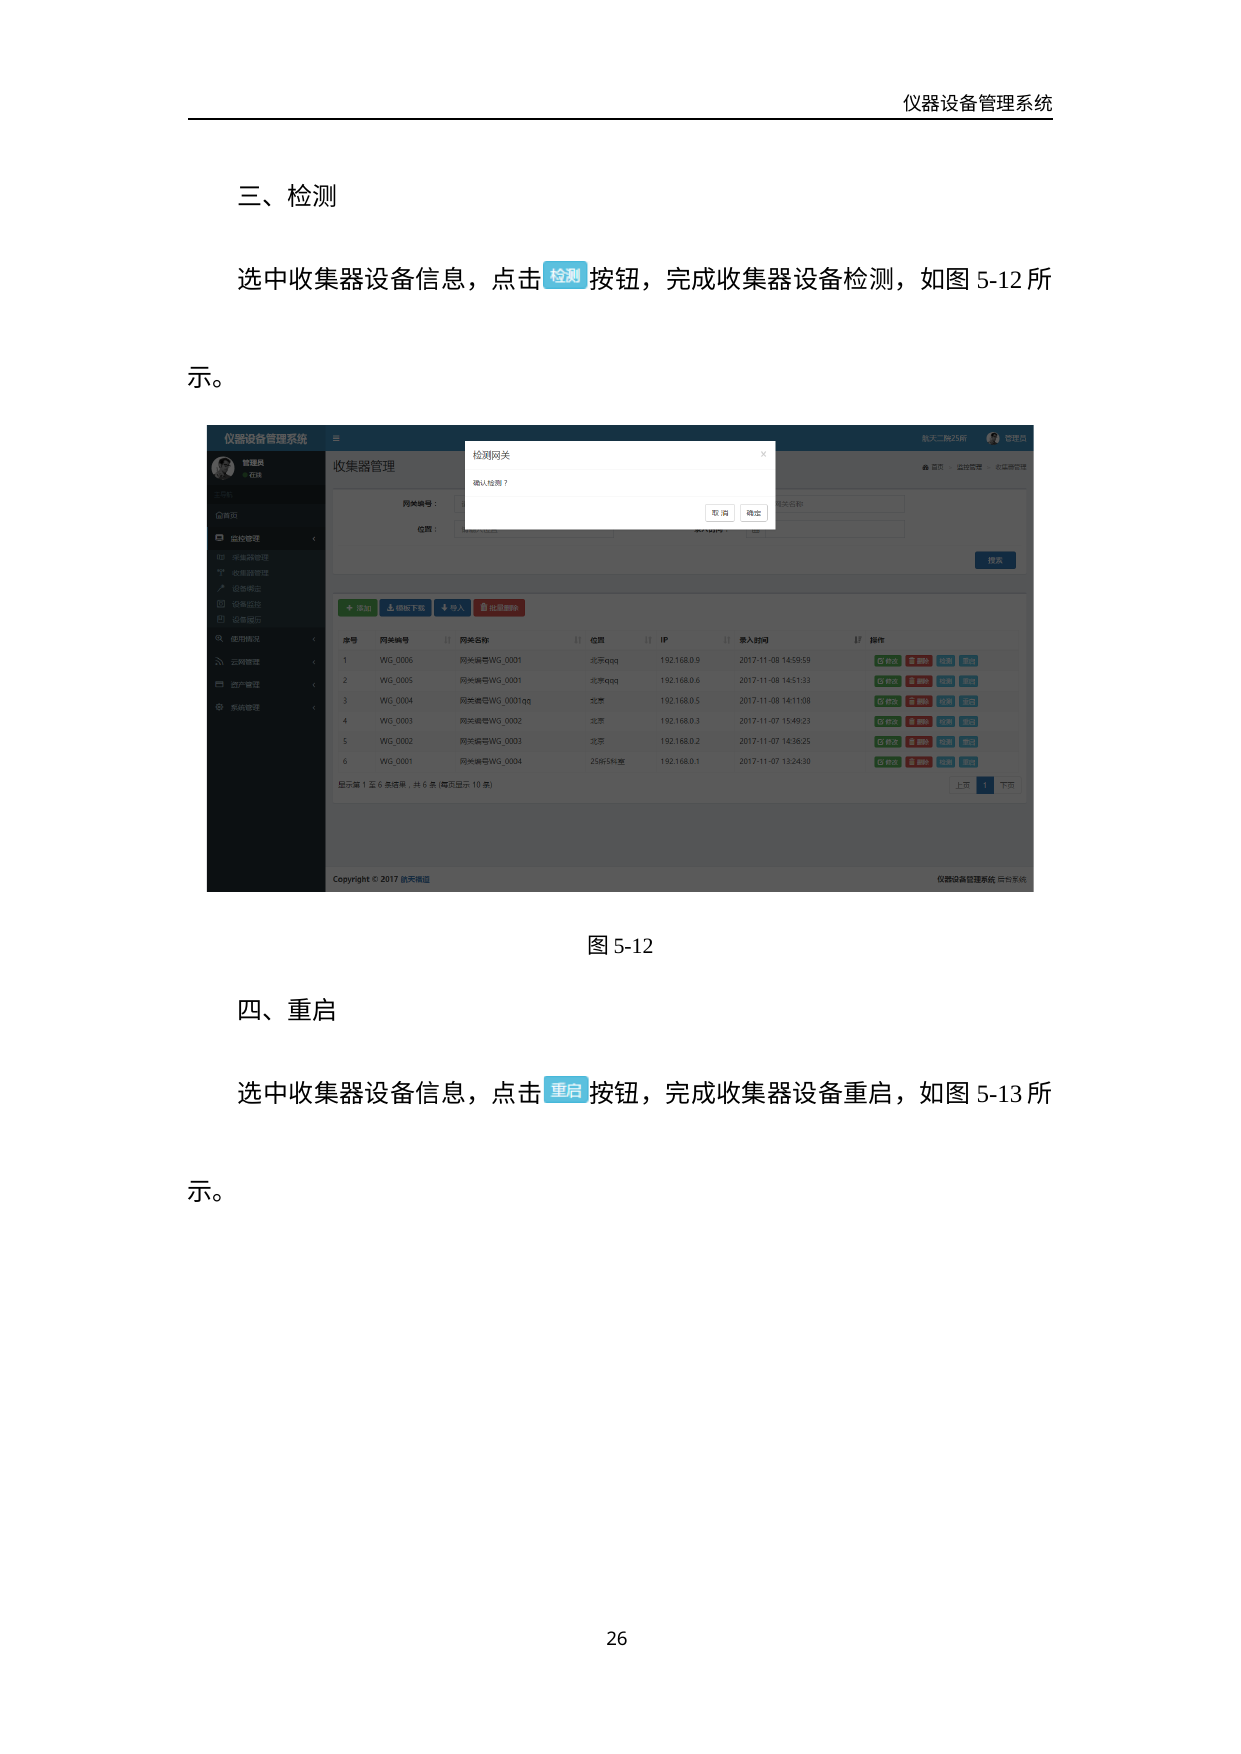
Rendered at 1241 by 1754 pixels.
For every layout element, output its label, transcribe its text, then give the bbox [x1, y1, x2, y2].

text 选中收集器设备信息，点击按钮，完成收集器设备检测，如图5-12所示。 [187, 245, 1053, 408]
picture [206, 425, 1034, 892]
text 选中收集器设备信息，点击按钮，完成收集器设备重启，如图5-13所示。 [187, 1059, 1053, 1222]
list 检测 [187, 162, 1053, 227]
text 图5-12 [187, 928, 1053, 961]
picture [543, 1076, 589, 1103]
picture [543, 261, 590, 289]
list 重启 [187, 976, 1053, 1041]
